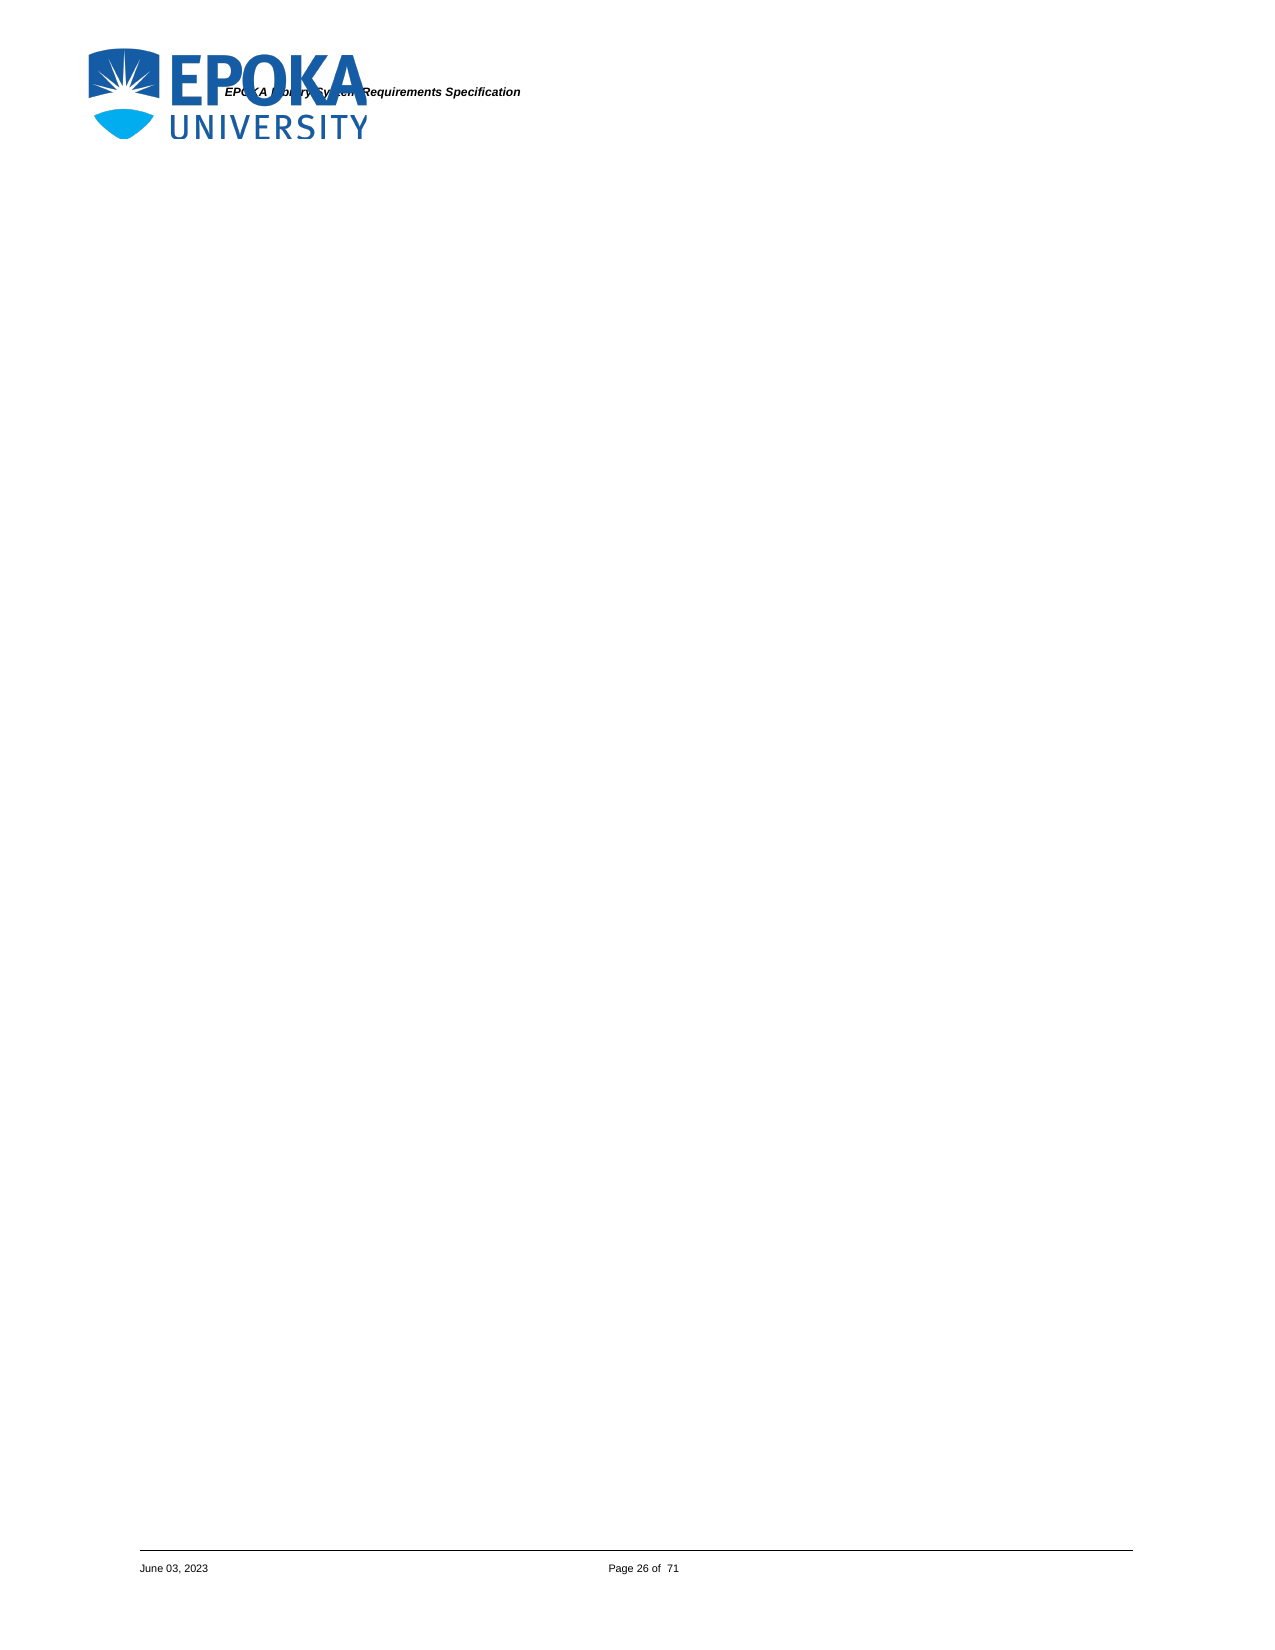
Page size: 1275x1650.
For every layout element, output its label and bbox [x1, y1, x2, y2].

picture [88, 48, 367, 139]
